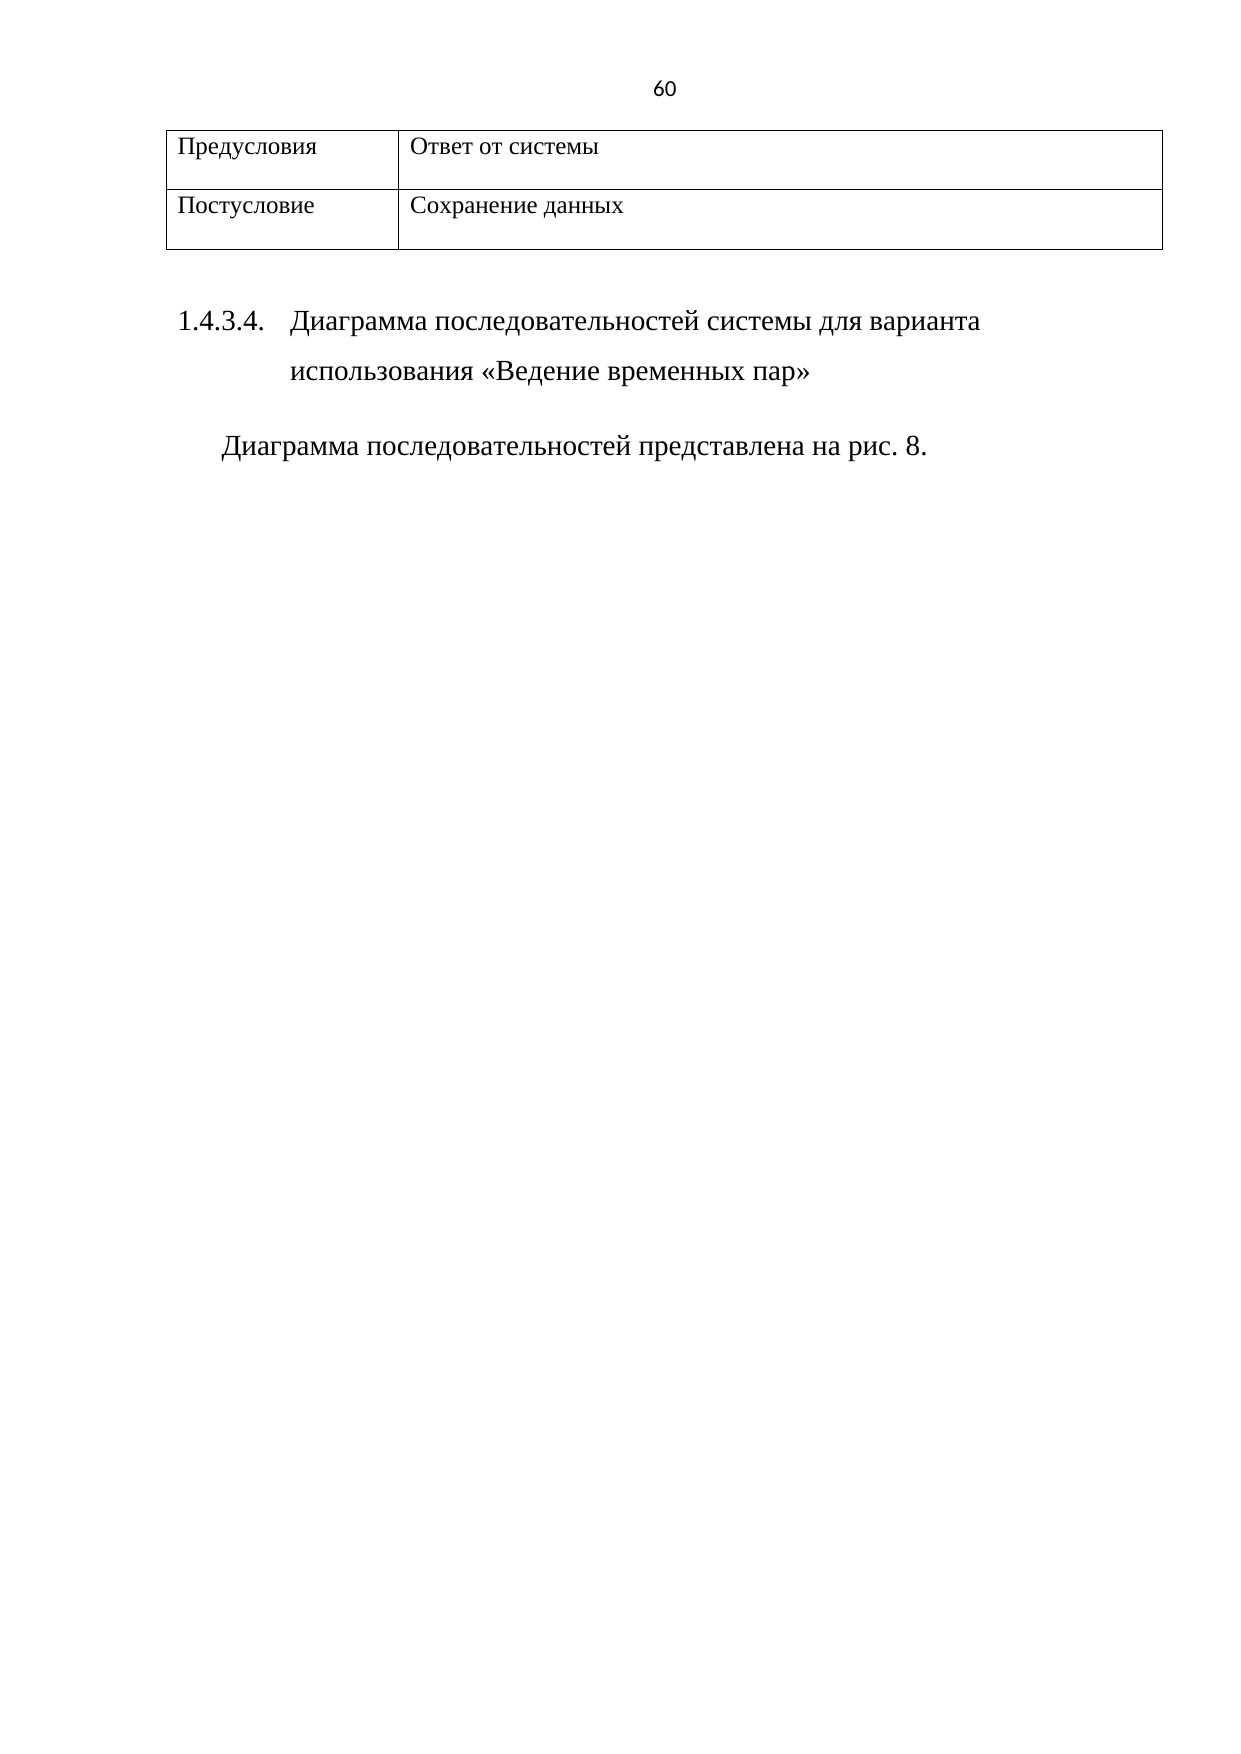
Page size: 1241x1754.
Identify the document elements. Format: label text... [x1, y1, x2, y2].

table_cell Ответ от системы [399, 131, 1162, 189]
text Диаграмма последовательностей представлена на рис. 8. [177, 428, 1152, 462]
list Диаграмма последовательностей системы для варианта использования «Ведение временных пар» [177, 303, 1152, 387]
table_cell Постусловие [167, 190, 398, 249]
table_cell Сохранение данных [399, 190, 1162, 249]
table_cell Предусловия [167, 131, 398, 189]
